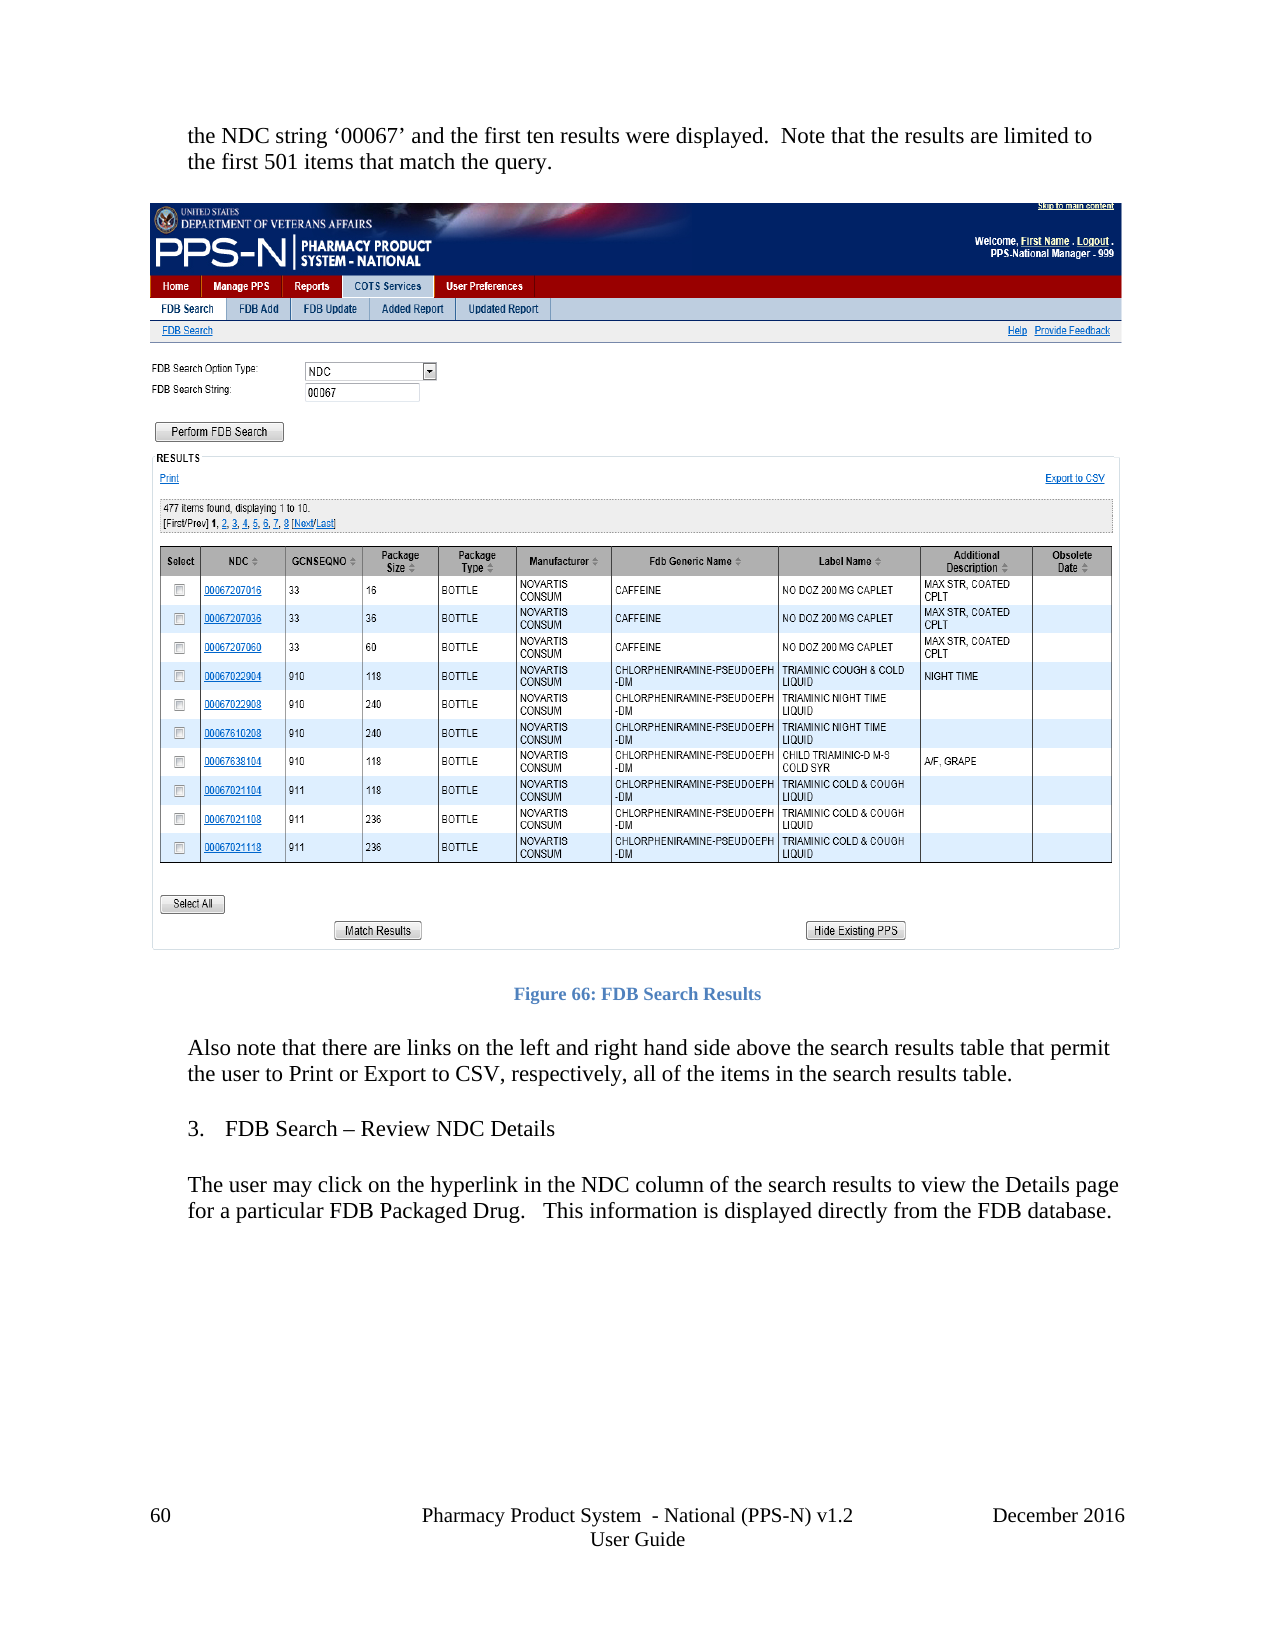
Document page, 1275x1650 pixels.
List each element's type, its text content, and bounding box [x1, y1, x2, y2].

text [187, 122, 1125, 174]
picture [150, 203, 1122, 954]
list FDB Search – Review NDC Details [187, 1116, 1125, 1142]
text Figure 66: FDB Search Results [150, 983, 1125, 1004]
text Also note that there are links on the left and right hand side above the search results table that permit the user to Print or Export to CSV, respectively, all of the items in the search results table. [187, 1034, 1125, 1086]
text The user may click on the hyperlink in the NDC column of the search results to view the Details page for a particular FDB Packaged Drug. This information is displayed directly from the FDB database. [187, 1171, 1125, 1224]
